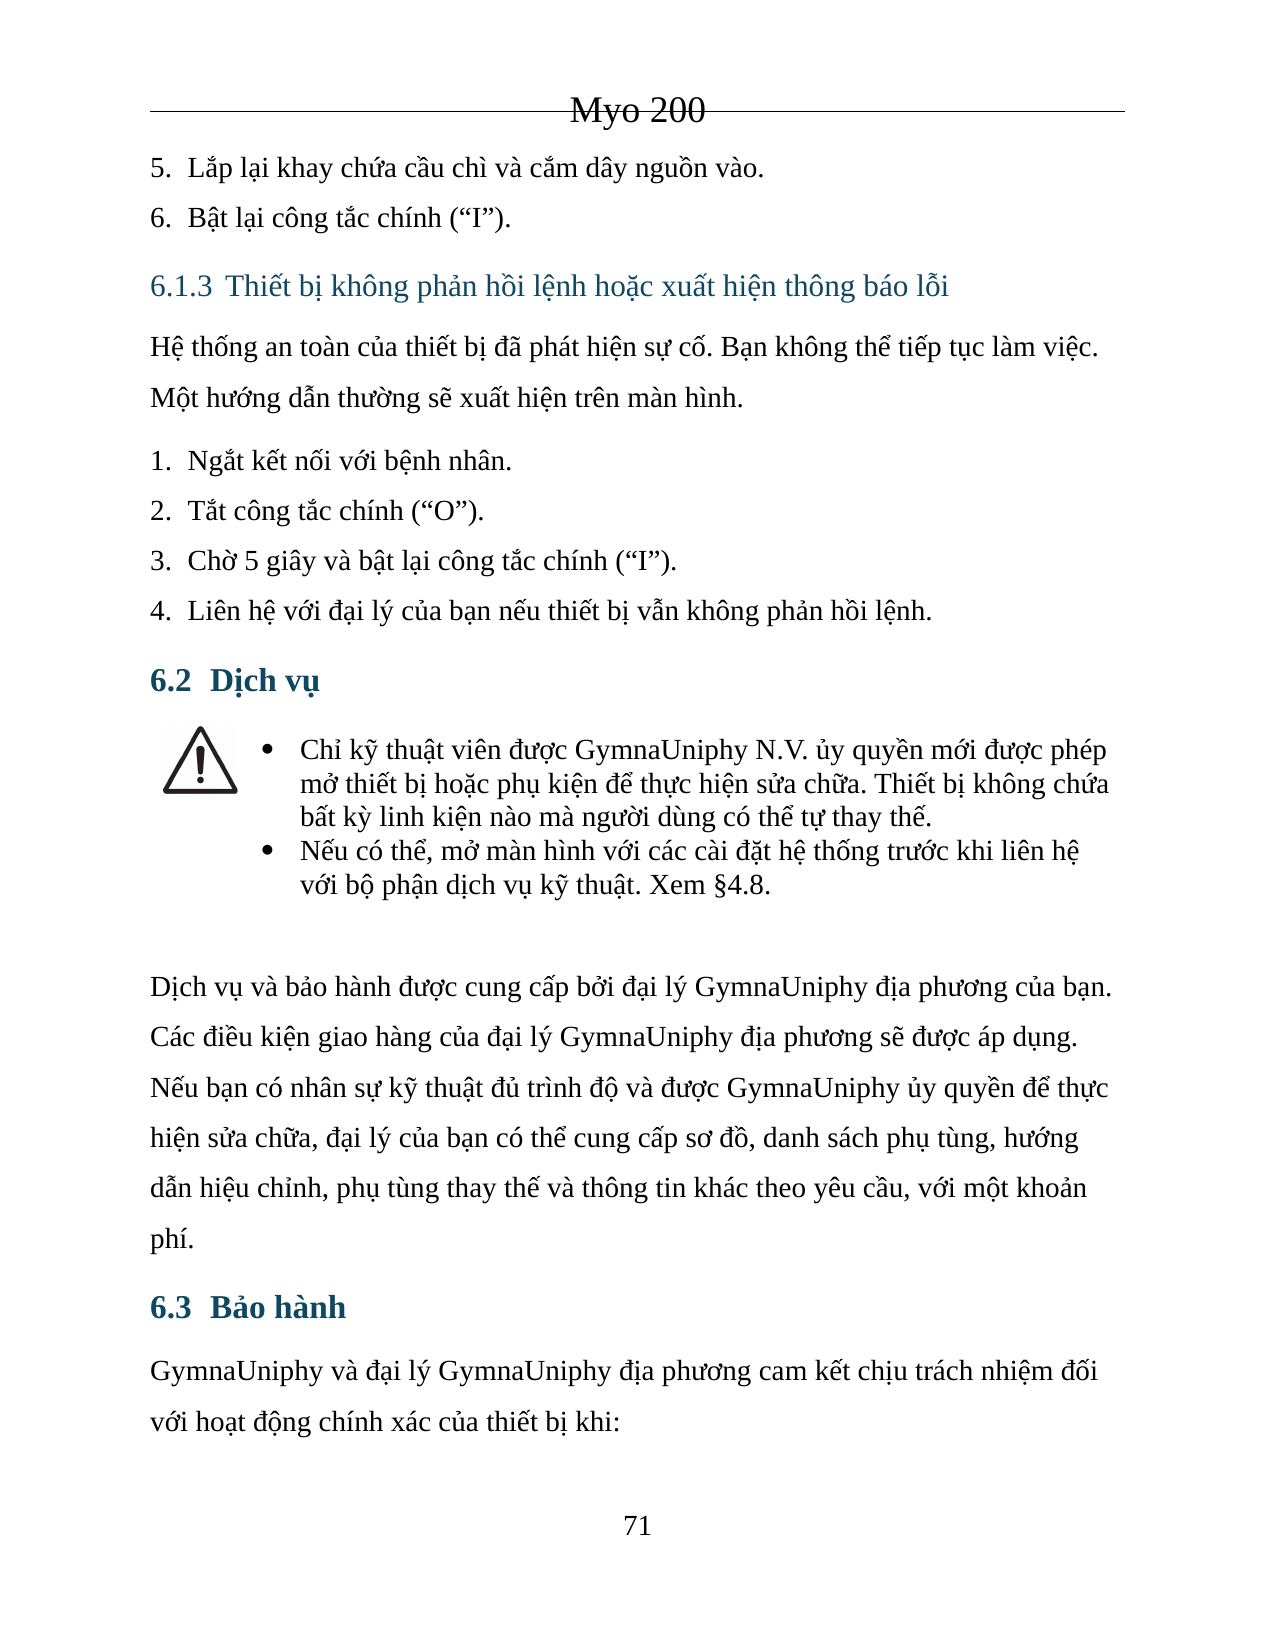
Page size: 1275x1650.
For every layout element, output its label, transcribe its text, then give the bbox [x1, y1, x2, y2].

list Ngắt kết nối với bệnh nhân. [150, 443, 1125, 476]
picture [161, 726, 238, 794]
text Hệ thống an toàn của thiết bị đã phát hiện sự cố. Bạn không thể tiếp tục làm việc. Một hướng dẫn thường sẽ xuất hiện trên màn hình. [150, 329, 1125, 413]
table_header [150, 726, 251, 906]
list Tắt công tắc chính (“O”). [150, 493, 1125, 526]
subtitle Bảo hành [150, 1288, 1125, 1326]
table_header Chỉ kỹ thuật viên được GymnaUniphy N.V. ủy quyền mới được phép mở thiết bị hoặc phụ kiện để thực hiện sửa chữa. Thiết bị không chứa bất kỳ linh kiện nào mà người dùng có thể tự thay thế. Nếu có thể, mở màn hình với các cài đặt hệ thống trước khi liên hệ với bộ phận dịch vụ kỹ thuật. Xem §4.8. [251, 726, 1125, 906]
list Chờ 5 giây và bật lại công tắc chính (“I”). [150, 543, 1125, 577]
list Lắp lại khay chứa cầu chì và cắm dây nguồn vào. [150, 150, 1125, 183]
list Liên hệ với đại lý của bạn nếu thiết bị vẫn không phản hồi lệnh. [150, 593, 1125, 627]
subtitle Thiết bị không phản hồi lệnh hoặc xuất hiện thông báo lỗi [150, 267, 1125, 303]
text Dịch vụ và bảo hành được cung cấp bởi đại lý GymnaUniphy địa phương của bạn. Các điều kiện giao hàng của đại lý GymnaUniphy địa phương sẽ được áp dụng. Nếu bạn có nhân sự kỹ thuật đủ trình độ và được GymnaUniphy ủy quyền để thực hiện sửa chữa, đại lý của bạn có thể cung cấp sơ đồ, danh sách phụ tùng, hướng dẫn hiệu chỉnh, phụ tùng thay thế và thông tin khác theo yêu cầu, với một khoản phí. [150, 969, 1125, 1254]
text GymnaUniphy và đại lý GymnaUniphy địa phương cam kết chịu trách nhiệm đối với hoạt động chính xác của thiết bị khi: [150, 1353, 1125, 1437]
list Bật lại công tắc chính (“I”). [150, 200, 1125, 234]
subtitle Dịch vụ [150, 661, 1125, 699]
